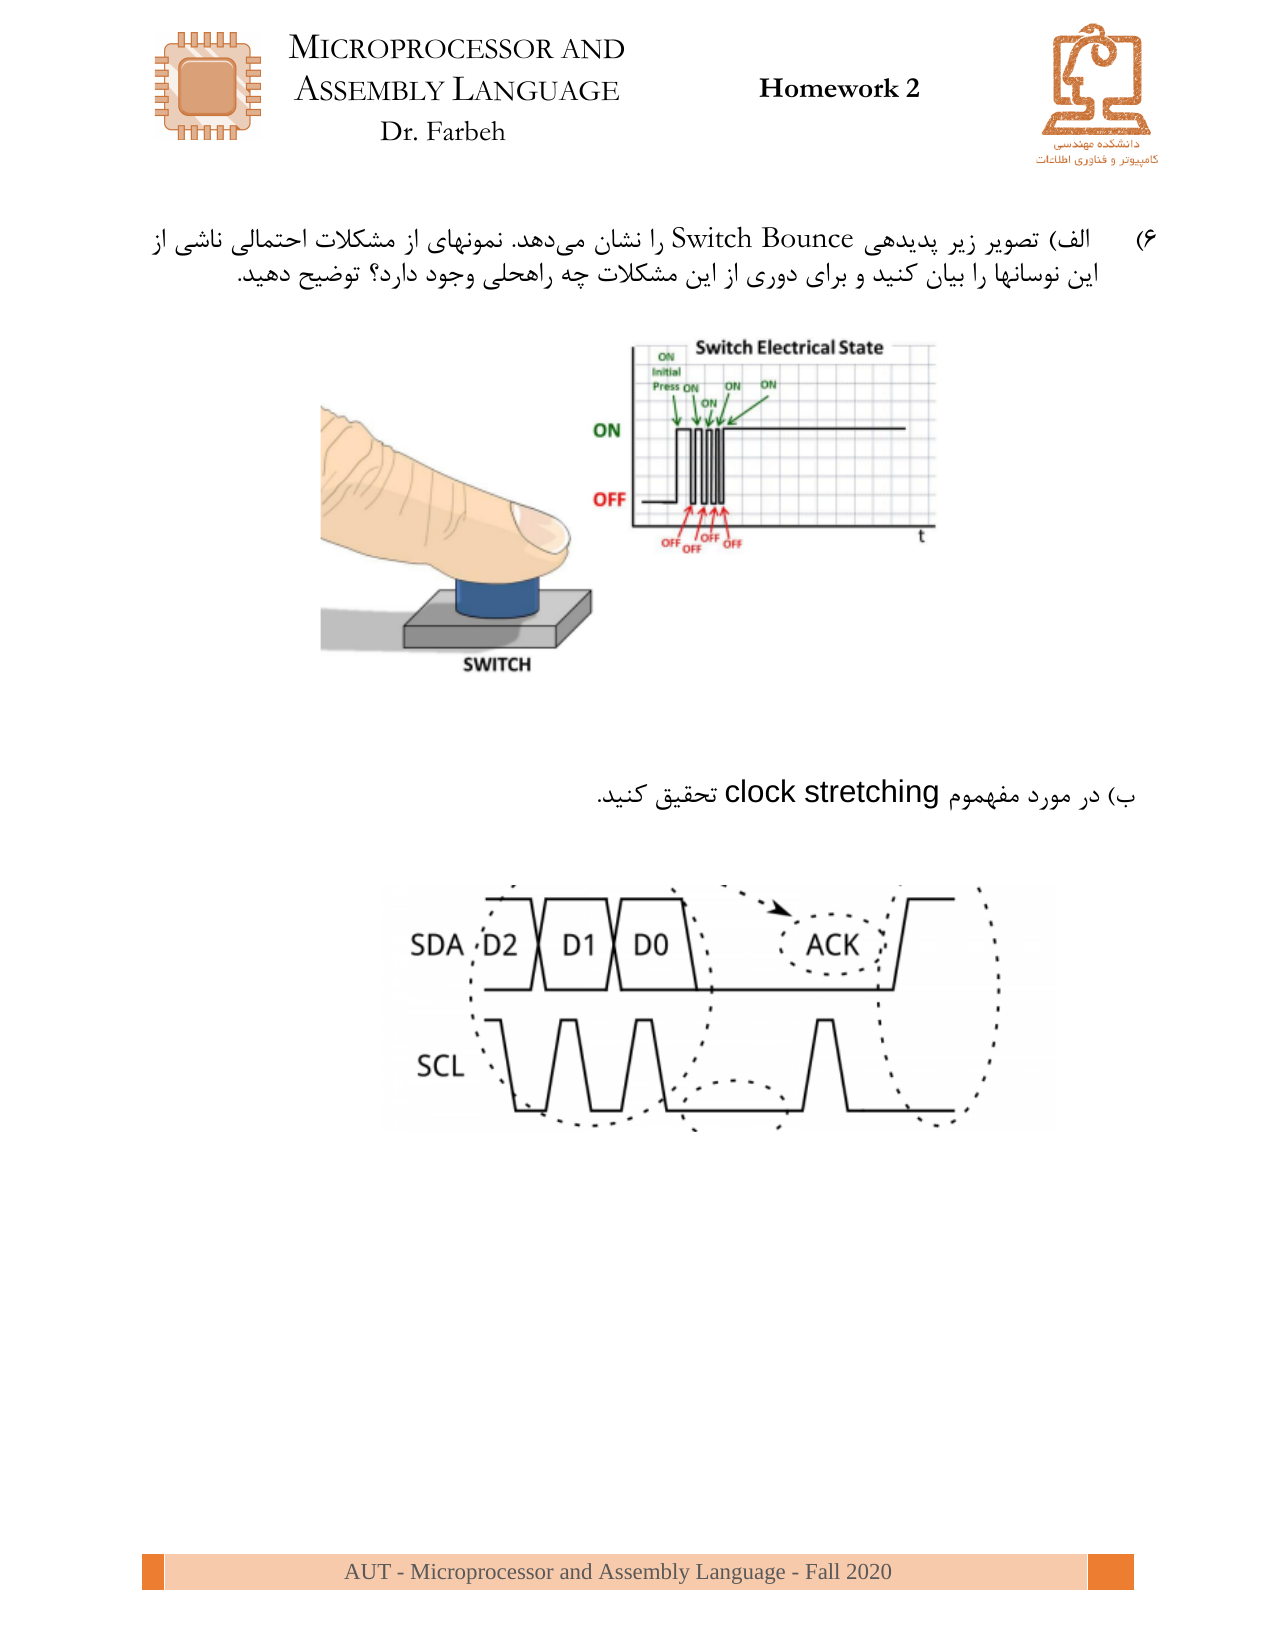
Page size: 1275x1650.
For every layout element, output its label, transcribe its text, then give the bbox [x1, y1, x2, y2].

list الف) تصویر زیر پدیدهی Switch Bounce را نشان می‌دهد. نمونهای از مشکلات احتمالی ناشی از این نوسانها را بیان کنید و برای دوری از این مشکلات چه راهحلی وجود دارد؟ توضیح دهید. [150, 221, 1134, 292]
text ب) در مورد مفهموم clock stretching تحقیق کنید. [150, 773, 1134, 813]
picture [260, 311, 1024, 702]
